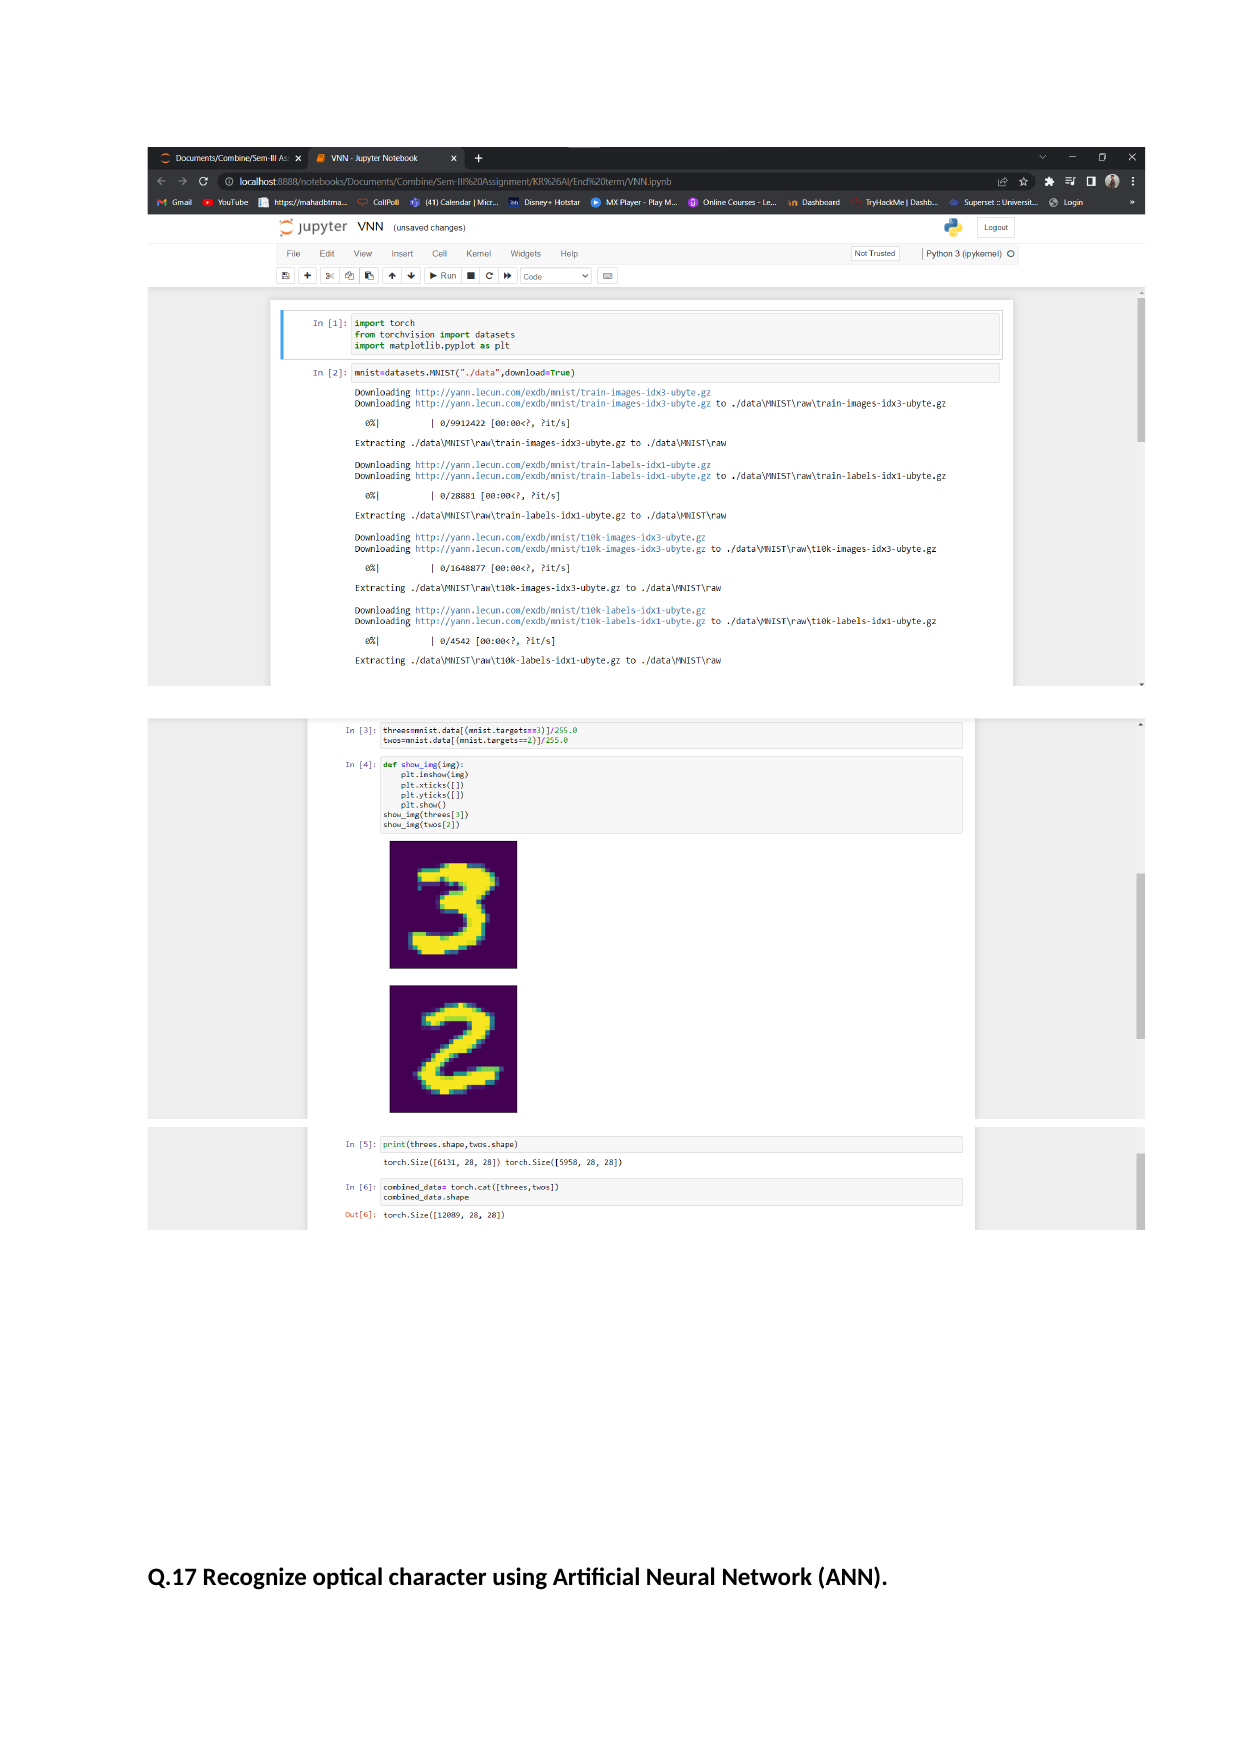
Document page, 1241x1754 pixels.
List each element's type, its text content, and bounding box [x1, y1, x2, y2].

picture [147, 147, 1146, 686]
picture [147, 717, 1146, 1119]
text Q.17 Recognize optical character using Artificial Neural Network (ANN). [148, 1561, 1092, 1591]
picture [147, 1127, 1146, 1230]
